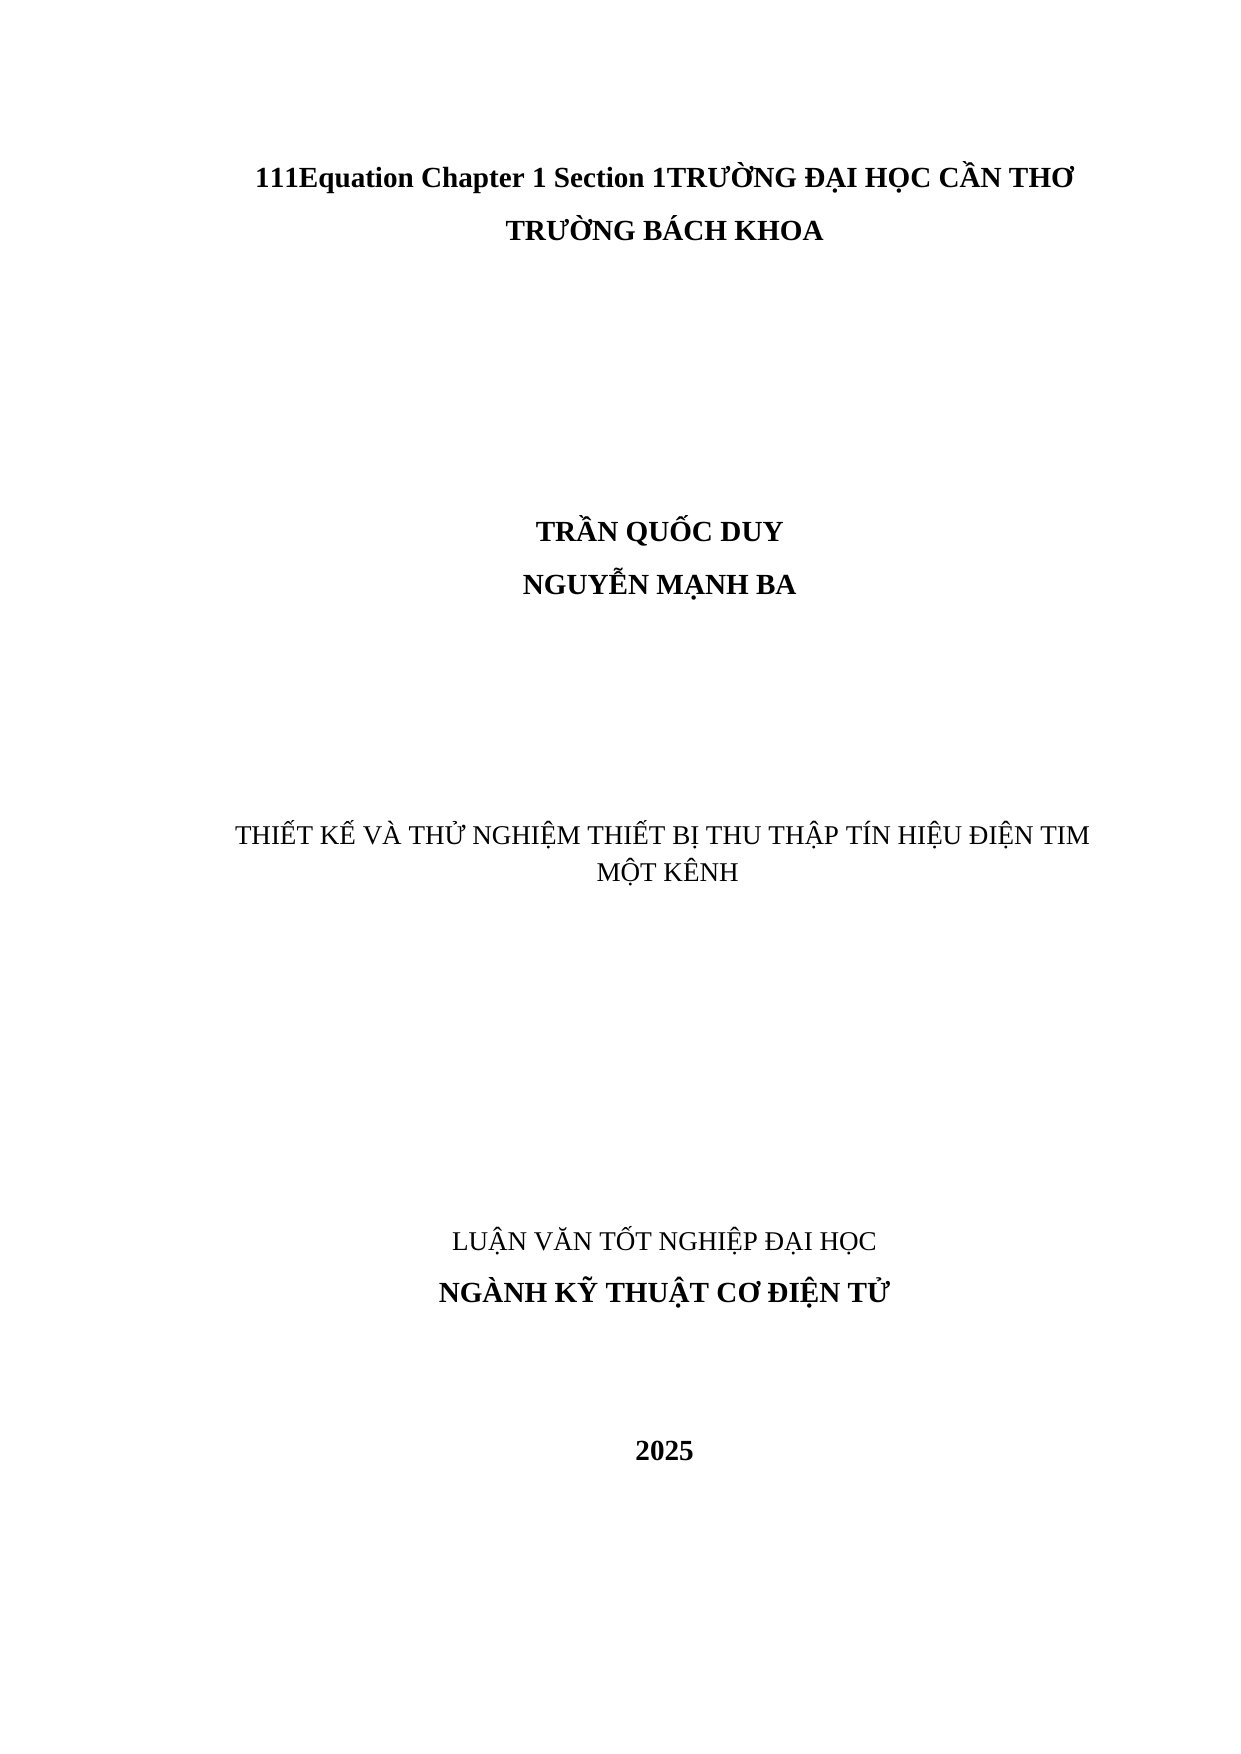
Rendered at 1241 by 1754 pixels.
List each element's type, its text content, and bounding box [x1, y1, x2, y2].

text TRẦN QUỐC DUY [236, 514, 1024, 548]
text TRƯỜNG ĐẠI HỌC CẦN THƠ [236, 160, 1092, 194]
text TRƯỜNG BÁCH KHOA [236, 213, 1092, 246]
text 2025 [236, 1433, 1092, 1467]
text NGUYỄN MẠNH BA [236, 567, 1024, 601]
